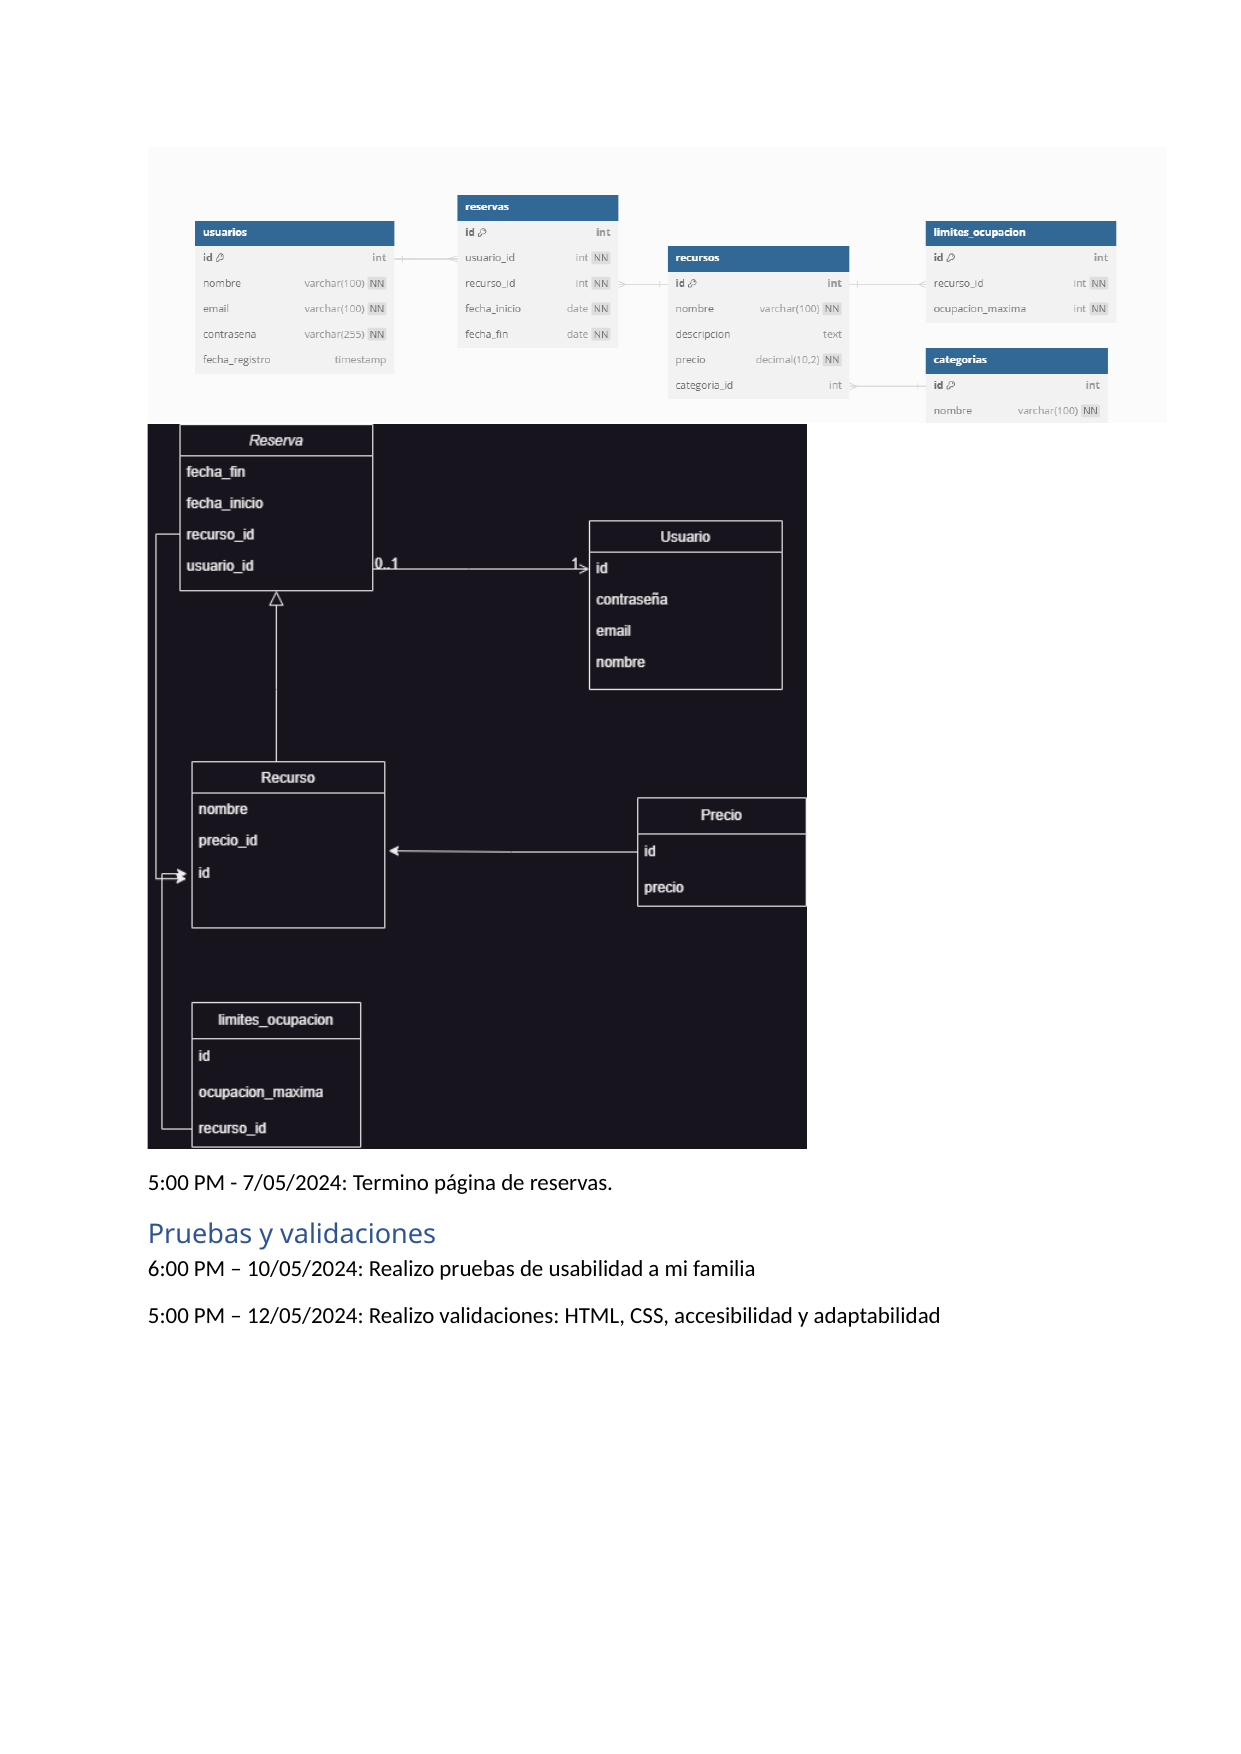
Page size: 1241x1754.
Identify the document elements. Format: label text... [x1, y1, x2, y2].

text 5:00 PM - 7/05/2024: Termino página de reservas. [148, 1168, 1063, 1196]
text 5:00 PM – 12/05/2024: Realizo validaciones: HTML, CSS, accesibilidad y adaptabilidad [148, 1301, 1063, 1329]
picture [147, 424, 807, 1149]
subtitle Pruebas y validaciones [148, 1215, 1063, 1252]
picture [147, 147, 1167, 423]
text 6:00 PM – 10/05/2024: Realizo pruebas de usabilidad a mi familia [148, 1254, 1063, 1282]
